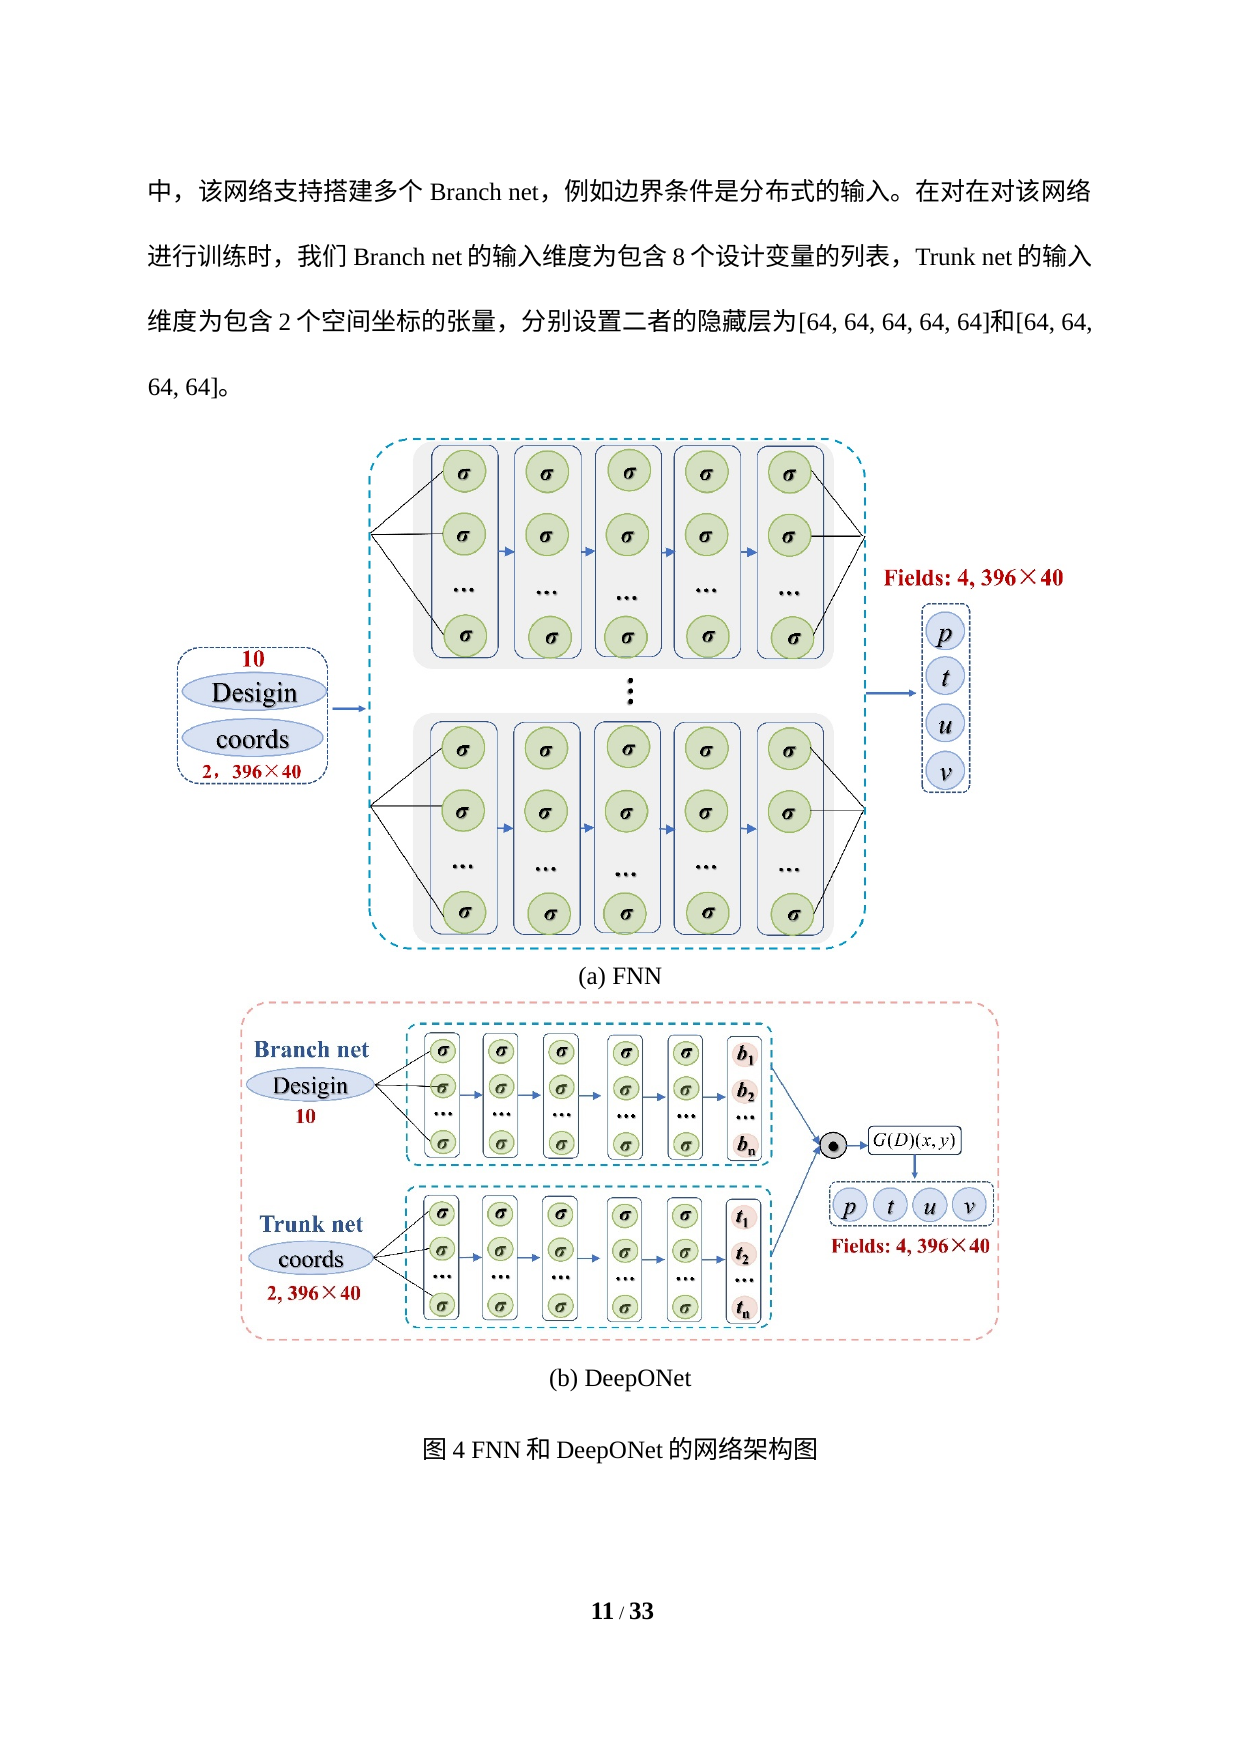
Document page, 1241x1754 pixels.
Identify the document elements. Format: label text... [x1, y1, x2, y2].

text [148, 157, 1092, 417]
text 图4 FNN和DeepONet的网络架构图 [148, 1415, 1092, 1480]
text (a) FNN [148, 959, 1092, 992]
picture [236, 997, 1004, 1343]
picture [173, 433, 1067, 952]
text (b) DeepONet [148, 1361, 1092, 1393]
